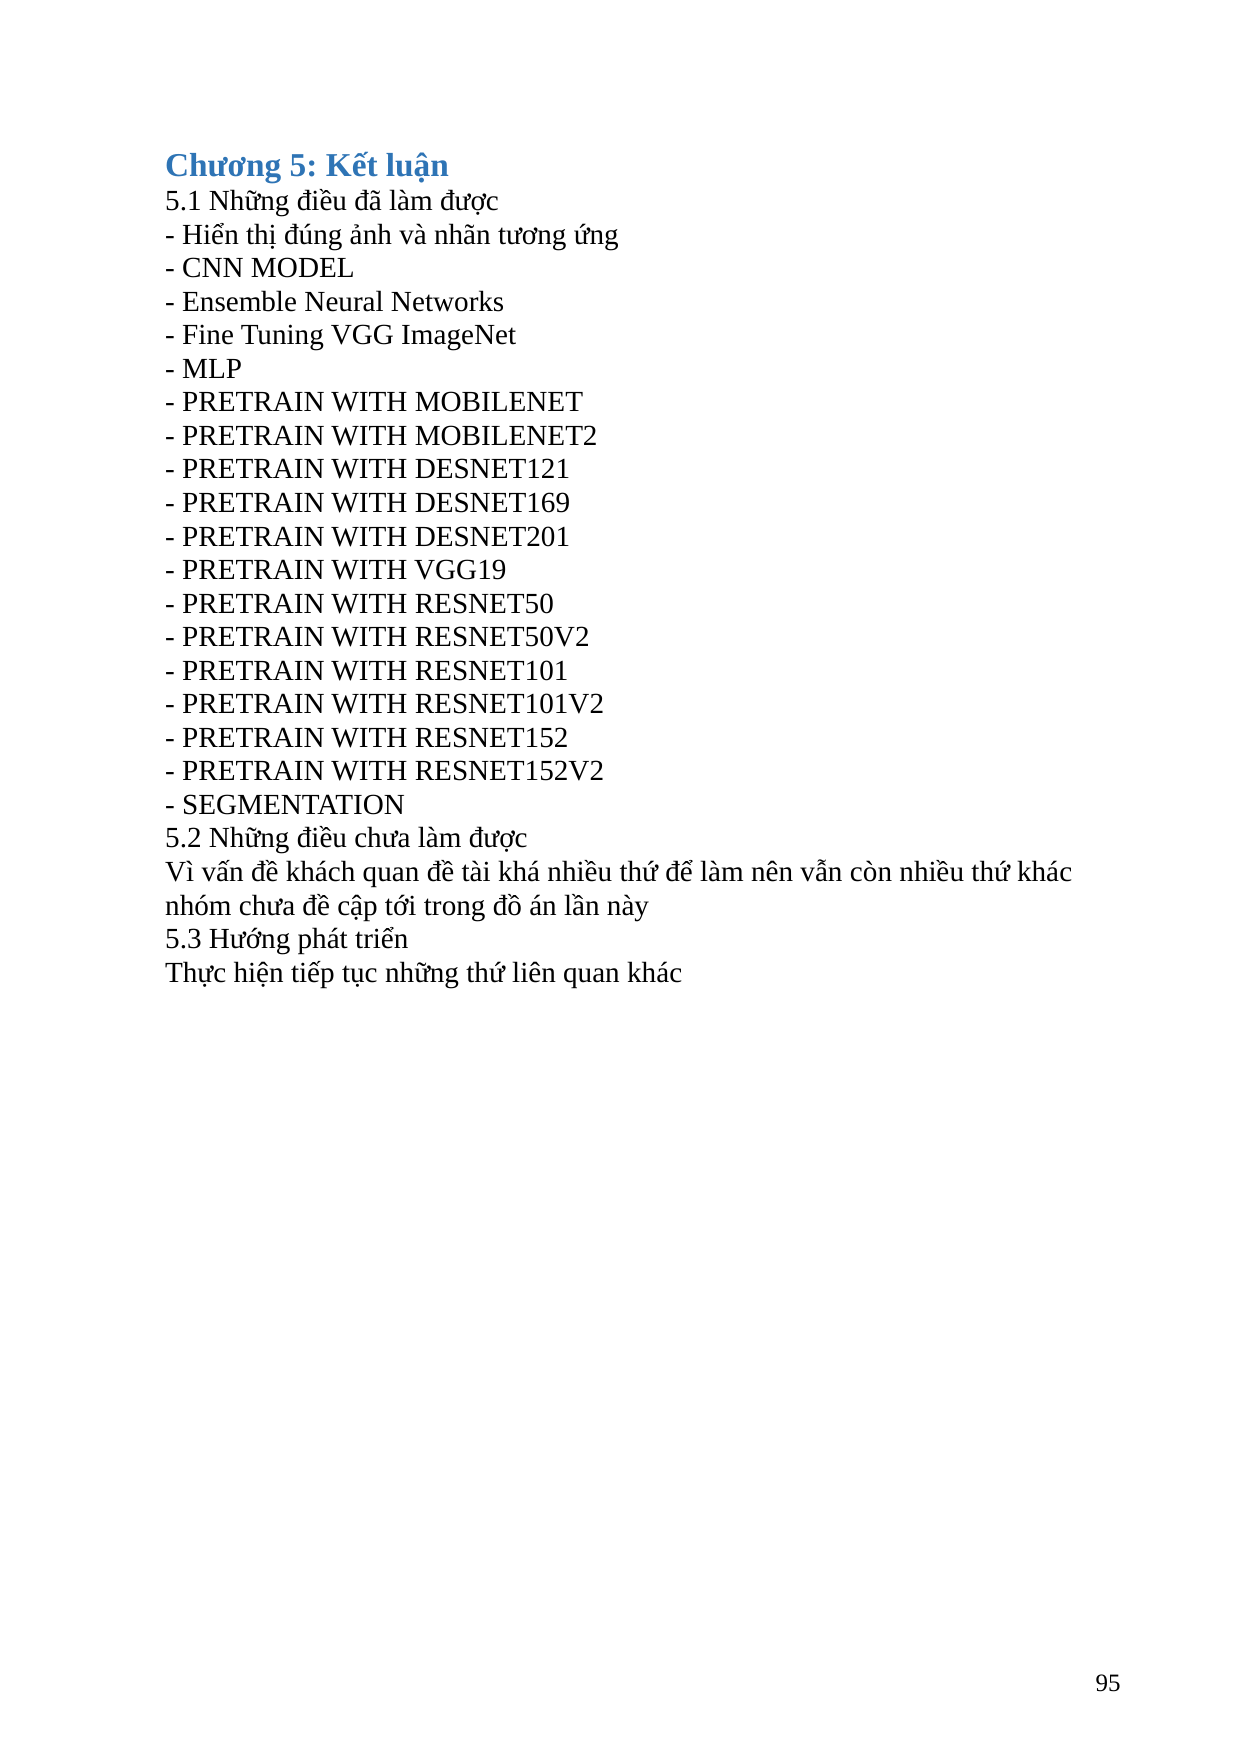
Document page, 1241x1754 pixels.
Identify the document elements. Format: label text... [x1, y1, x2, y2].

text - PRETRAIN WITH RESNET50V2 [165, 619, 1120, 653]
text Thực hiện tiếp tục những thứ liên quan khác [165, 955, 1120, 988]
text - PRETRAIN WITH DESNET169 [165, 485, 1120, 519]
text - PRETRAIN WITH DESNET201 [165, 519, 1120, 552]
subtitle Chương 5: Kết luận [165, 145, 1120, 183]
text - PRETRAIN WITH RESNET152V2 [165, 753, 1120, 787]
text - Ensemble Neural Networks [165, 284, 1120, 317]
text Vì vấn đề khách quan đề tài khá nhiều thứ để làm nên vẫn còn nhiều thứ khác nhóm chưa đề cập tới trong đồ án lần này [165, 854, 1120, 921]
text - PRETRAIN WITH RESNET101 [165, 653, 1120, 686]
text 5.1 Những điều đã làm được [165, 183, 1120, 217]
text - PRETRAIN WITH RESNET50 [165, 586, 1120, 619]
text - CNN MODEL [165, 250, 1120, 284]
text - Fine Tuning VGG ImageNet [165, 317, 1120, 351]
text - PRETRAIN WITH DESNET121 [165, 452, 1120, 485]
text - PRETRAIN WITH RESNET152 [165, 720, 1120, 753]
text - SEGMENTATION [165, 787, 1120, 821]
text 5.2 Những điều chưa làm được [165, 821, 1120, 854]
text 5.3 Hướng phát triển [165, 921, 1120, 955]
text - Hiển thị đúng ảnh và nhãn tương ứng [165, 217, 1120, 250]
text - PRETRAIN WITH VGG19 [165, 552, 1120, 586]
text - PRETRAIN WITH RESNET101V2 [165, 686, 1120, 720]
text - MLP [165, 351, 1120, 384]
text - PRETRAIN WITH MOBILENET2 [165, 418, 1120, 452]
text - PRETRAIN WITH MOBILENET [165, 384, 1120, 418]
